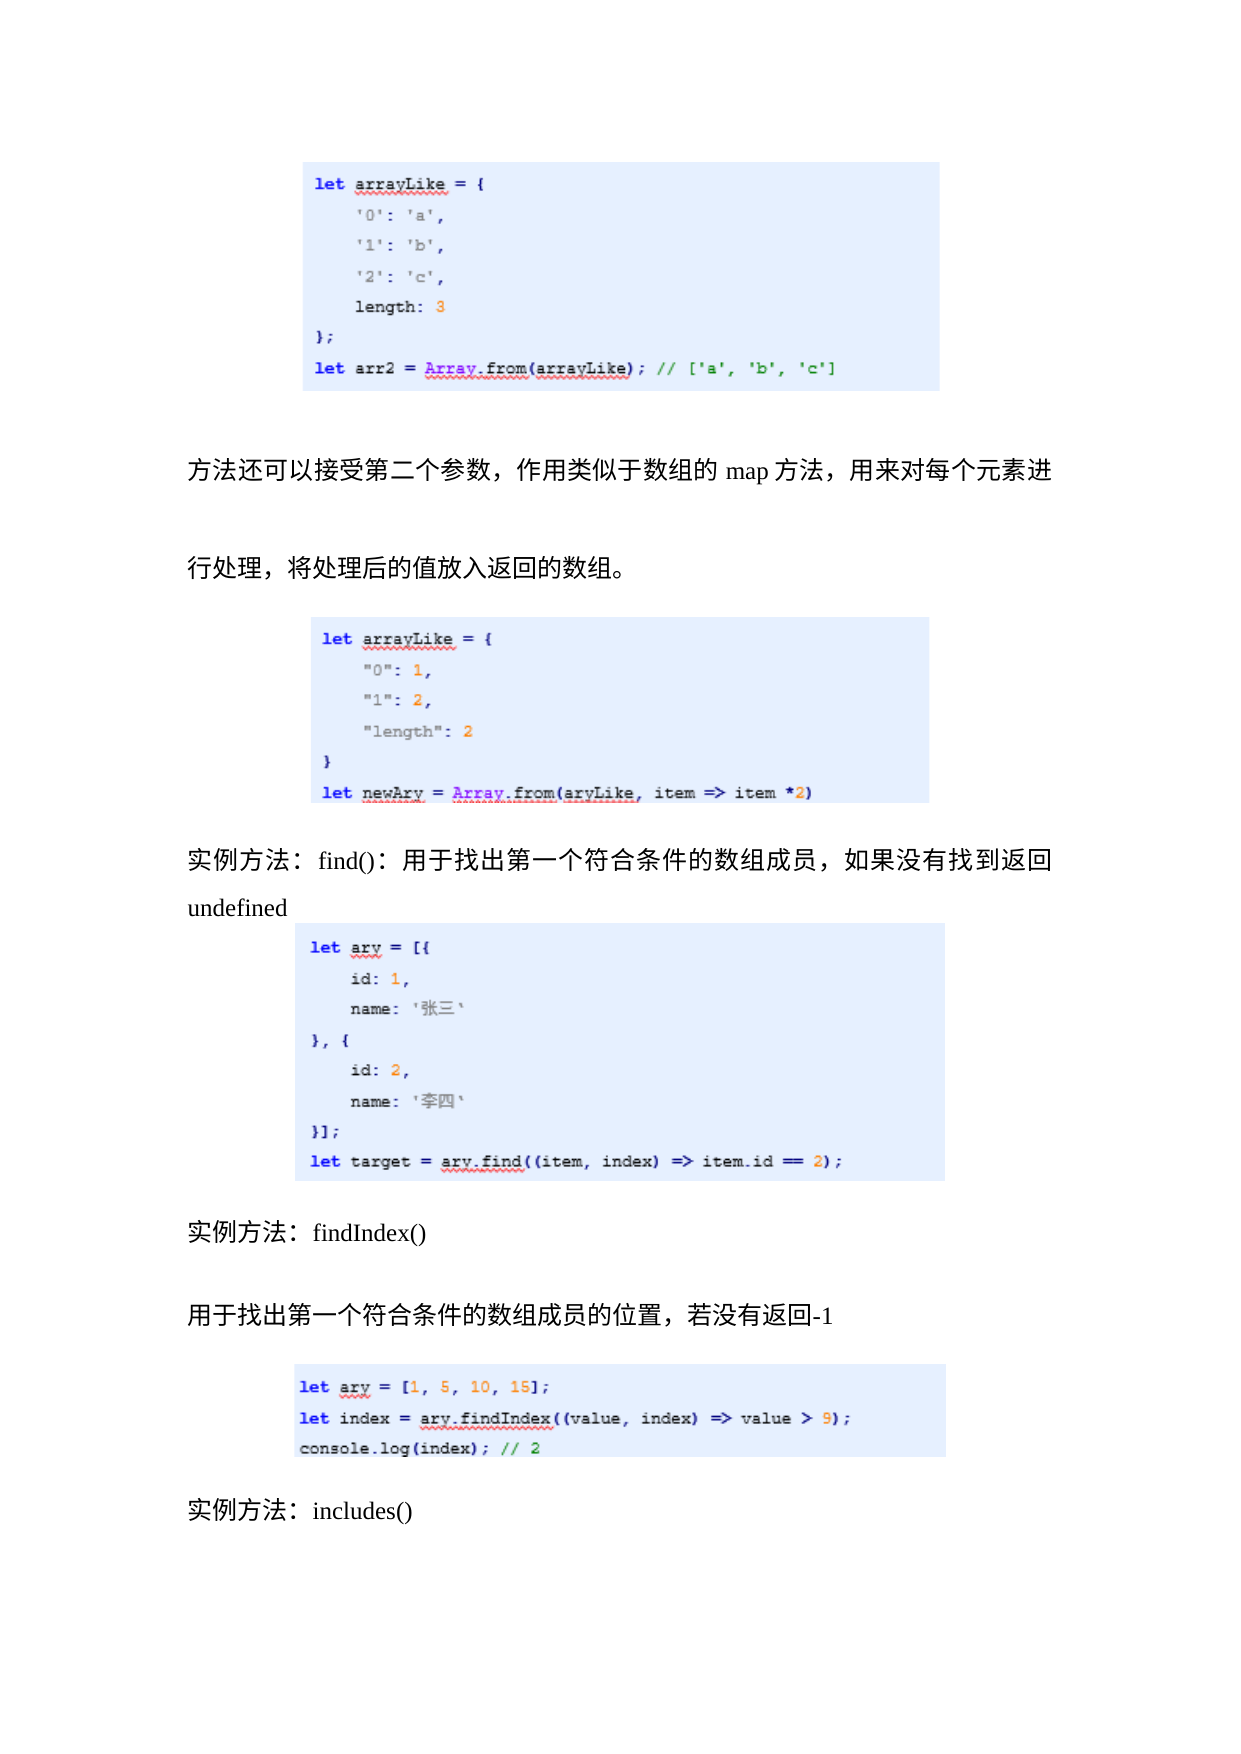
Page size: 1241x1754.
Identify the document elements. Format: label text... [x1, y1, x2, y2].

picture [294, 1364, 946, 1457]
picture [295, 923, 945, 1181]
text 实例方法：includes() [187, 1476, 1053, 1541]
picture [310, 617, 930, 803]
text 用于找出第一个符合条件的数组成员的位置，若没有返回-1 [187, 1281, 1053, 1346]
text 方法还可以接受第二个参数，作用类似于数组的map方法，用来对每个元素进行处理，将处理后的值放入返回的数组。 [187, 436, 1053, 599]
text 实例方法：findIndex() [187, 1198, 1053, 1263]
picture [300, 162, 940, 391]
text 实例方法：find()：用于找出第一个符合条件的数组成员，如果没有找到返回undefined [187, 826, 1053, 924]
